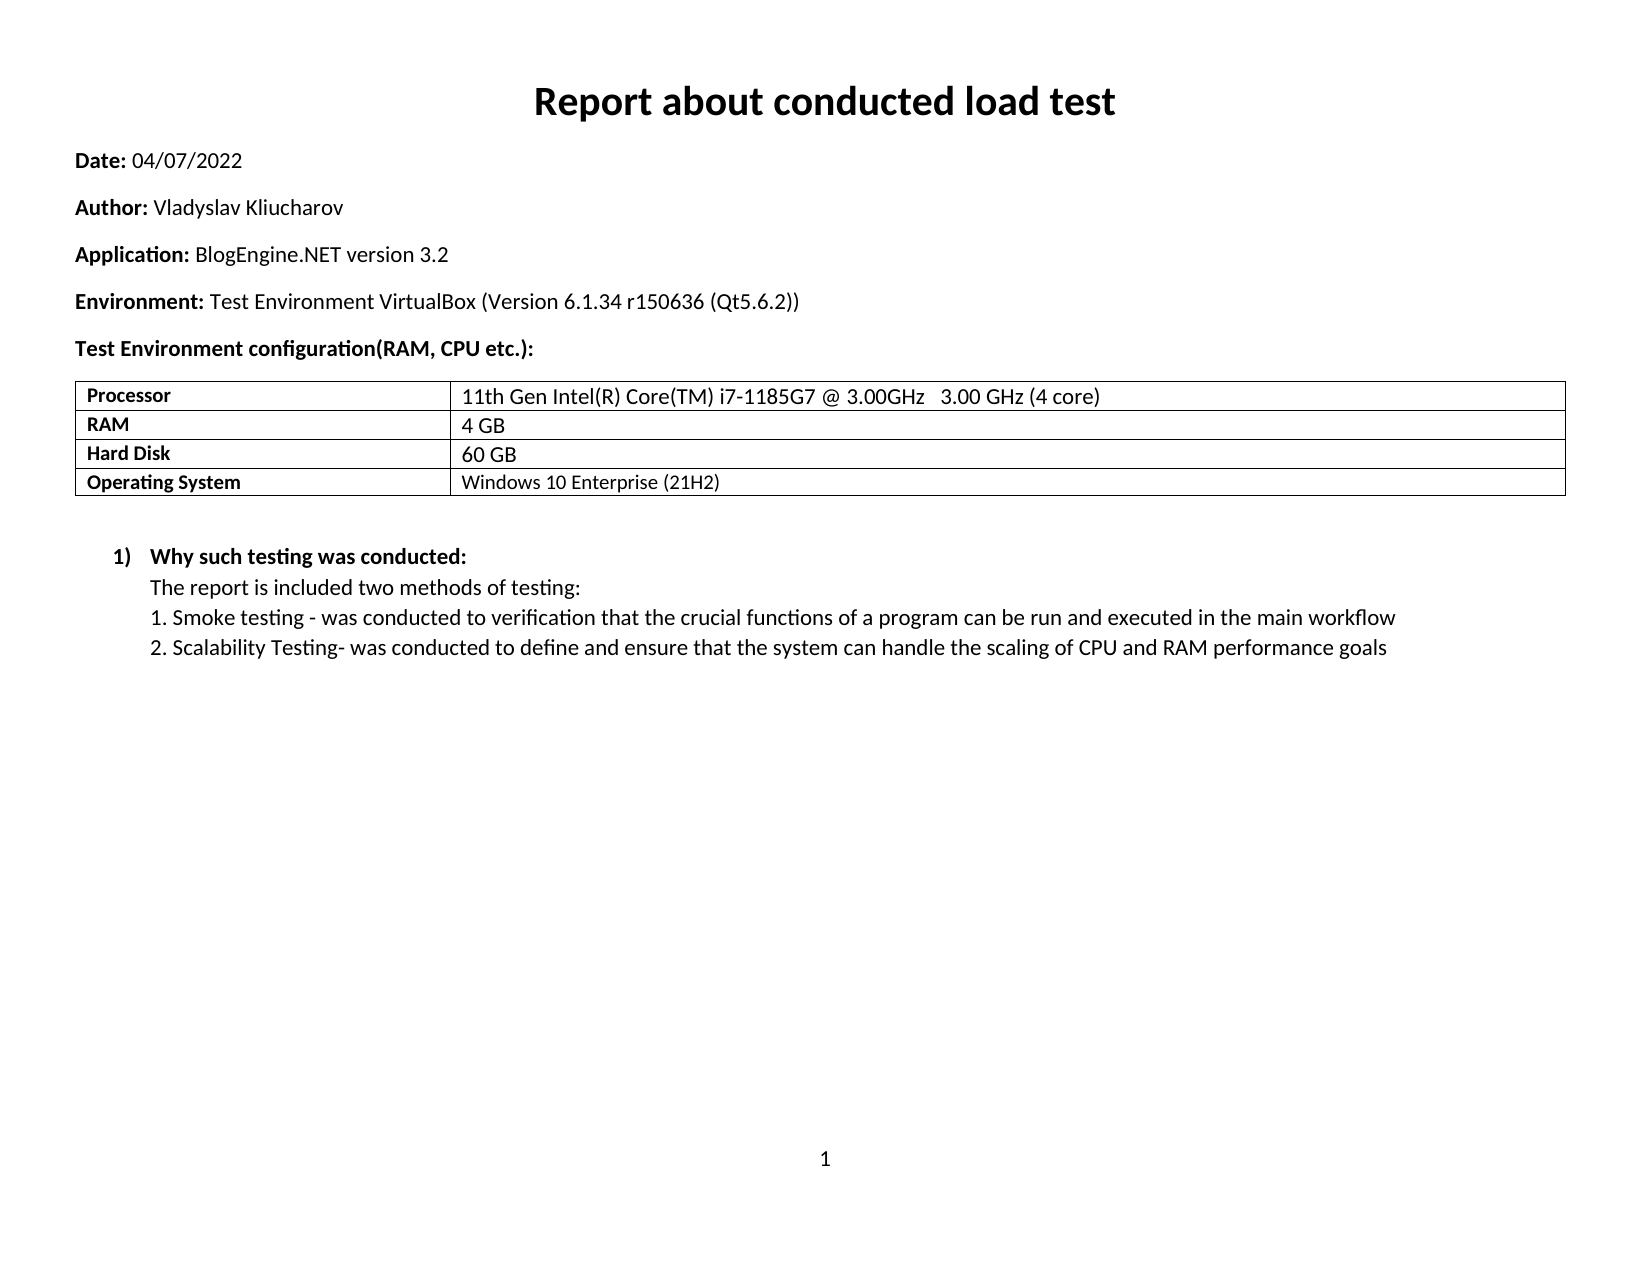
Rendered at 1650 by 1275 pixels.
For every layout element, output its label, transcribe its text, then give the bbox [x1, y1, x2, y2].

table_cell RAM [76, 411, 450, 439]
list 1. Smoke testing - was conducted to verification that the crucial functions of a program can be run and executed in the main workflow [150, 603, 1575, 631]
text Date: 04/07/2022 [75, 147, 1575, 174]
table_cell 4 GB [451, 411, 1565, 439]
table_header Processor [76, 382, 450, 410]
list The report is included two methods of testing: [150, 573, 1575, 601]
text Author: Vladyslav Kliucharov [75, 193, 1575, 221]
table_header 11th Gen Intel(R) Core(TM) i7-1185G7 @ 3.00GHz 3.00 GHz (4 core) [451, 382, 1565, 410]
list Why such testing was conducted: [112, 542, 1575, 571]
table_cell Hard Disk [76, 440, 450, 468]
text Environment: Test Environment VirtualBox (Version 6.1.34 r150636 (Qt5.6.2)) [75, 287, 1575, 315]
table_cell Operating System [76, 469, 450, 494]
list 2. Scalability Testing- was conducted to define and ensure that the system can handle the scaling of CPU and RAM performance goals [150, 633, 1575, 661]
table_cell Windows 10 Enterprise (21H2) [451, 469, 1565, 494]
table_cell 60 GB [451, 440, 1565, 468]
text Application: BlogEngine.NET version 3.2 [75, 240, 1575, 268]
text Test Environment configuration(RAM, CPU etc.): [75, 334, 1575, 362]
text Report about conducted load test [75, 75, 1575, 126]
